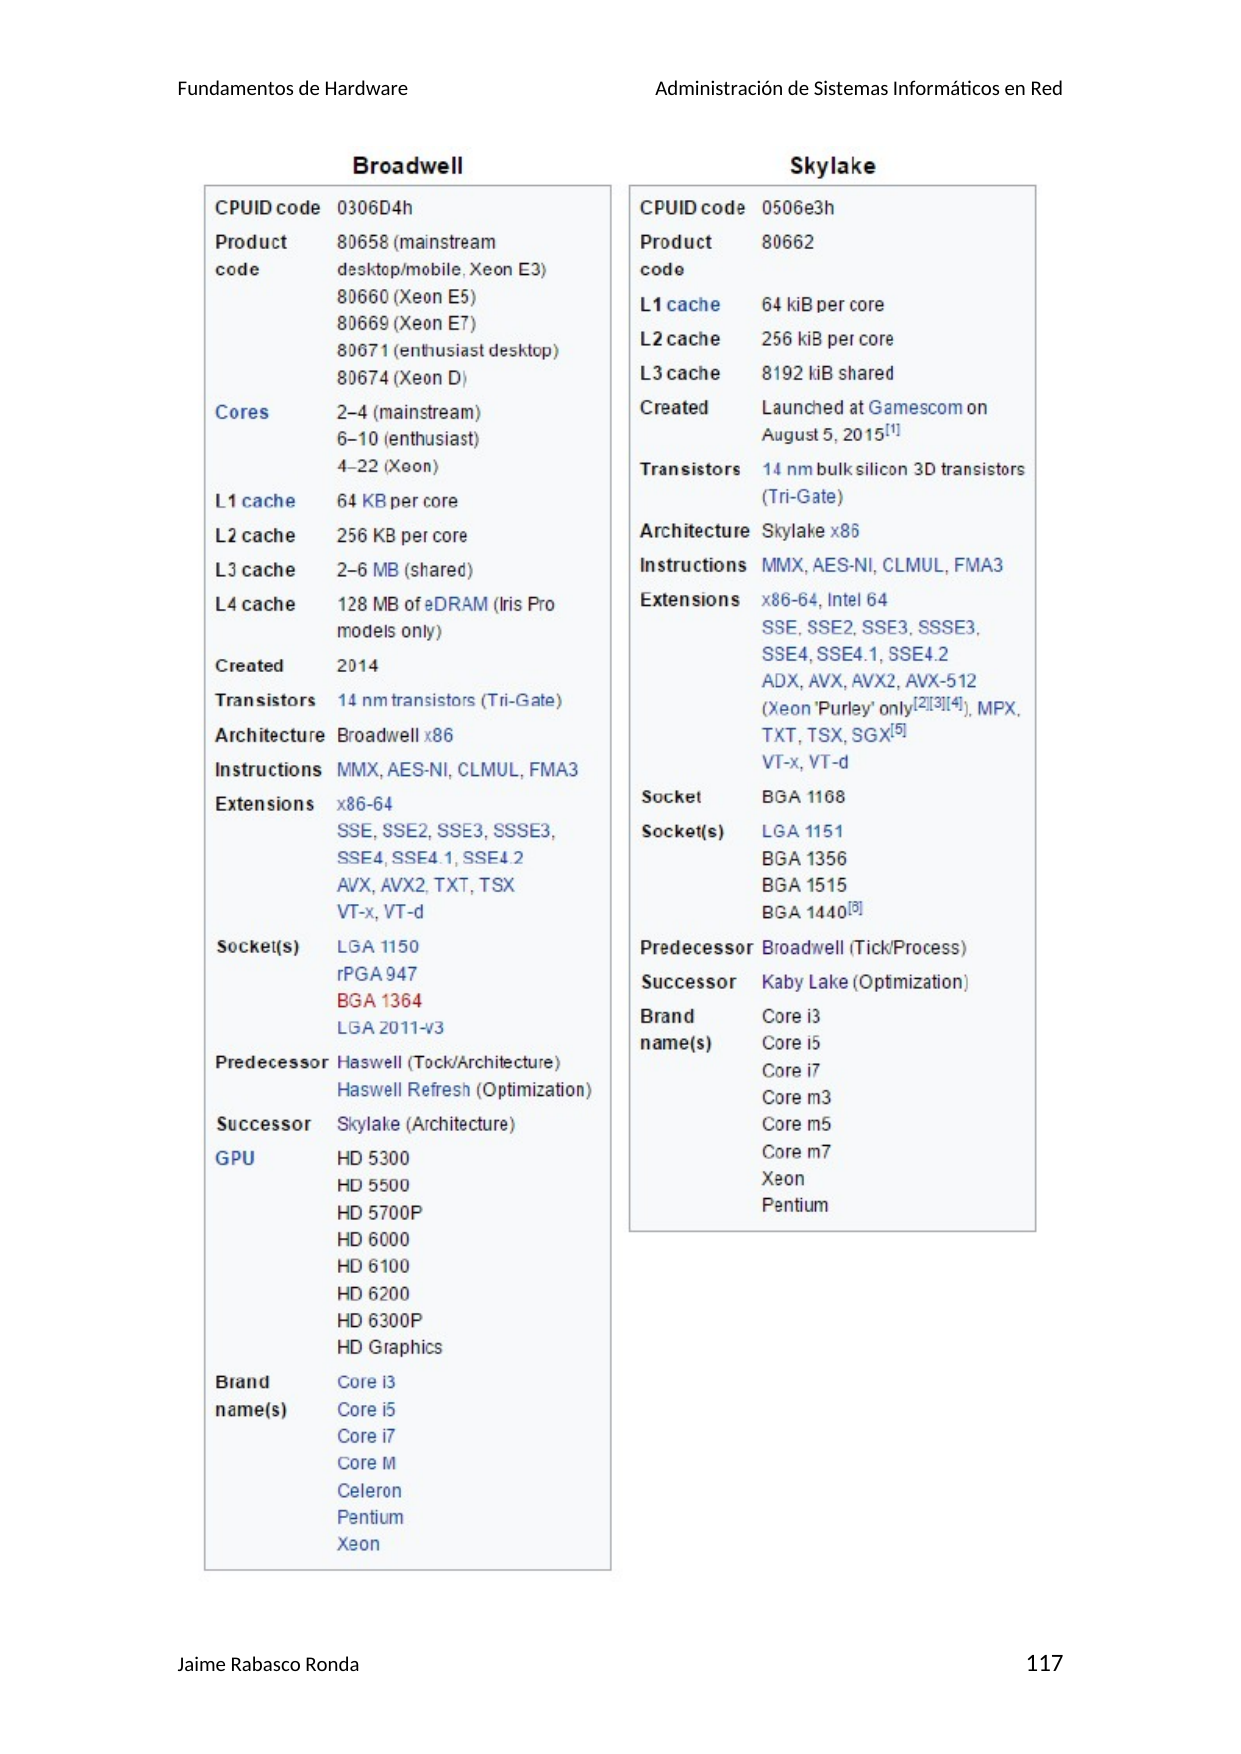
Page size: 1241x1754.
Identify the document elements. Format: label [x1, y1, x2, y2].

picture [198, 146, 1043, 1582]
